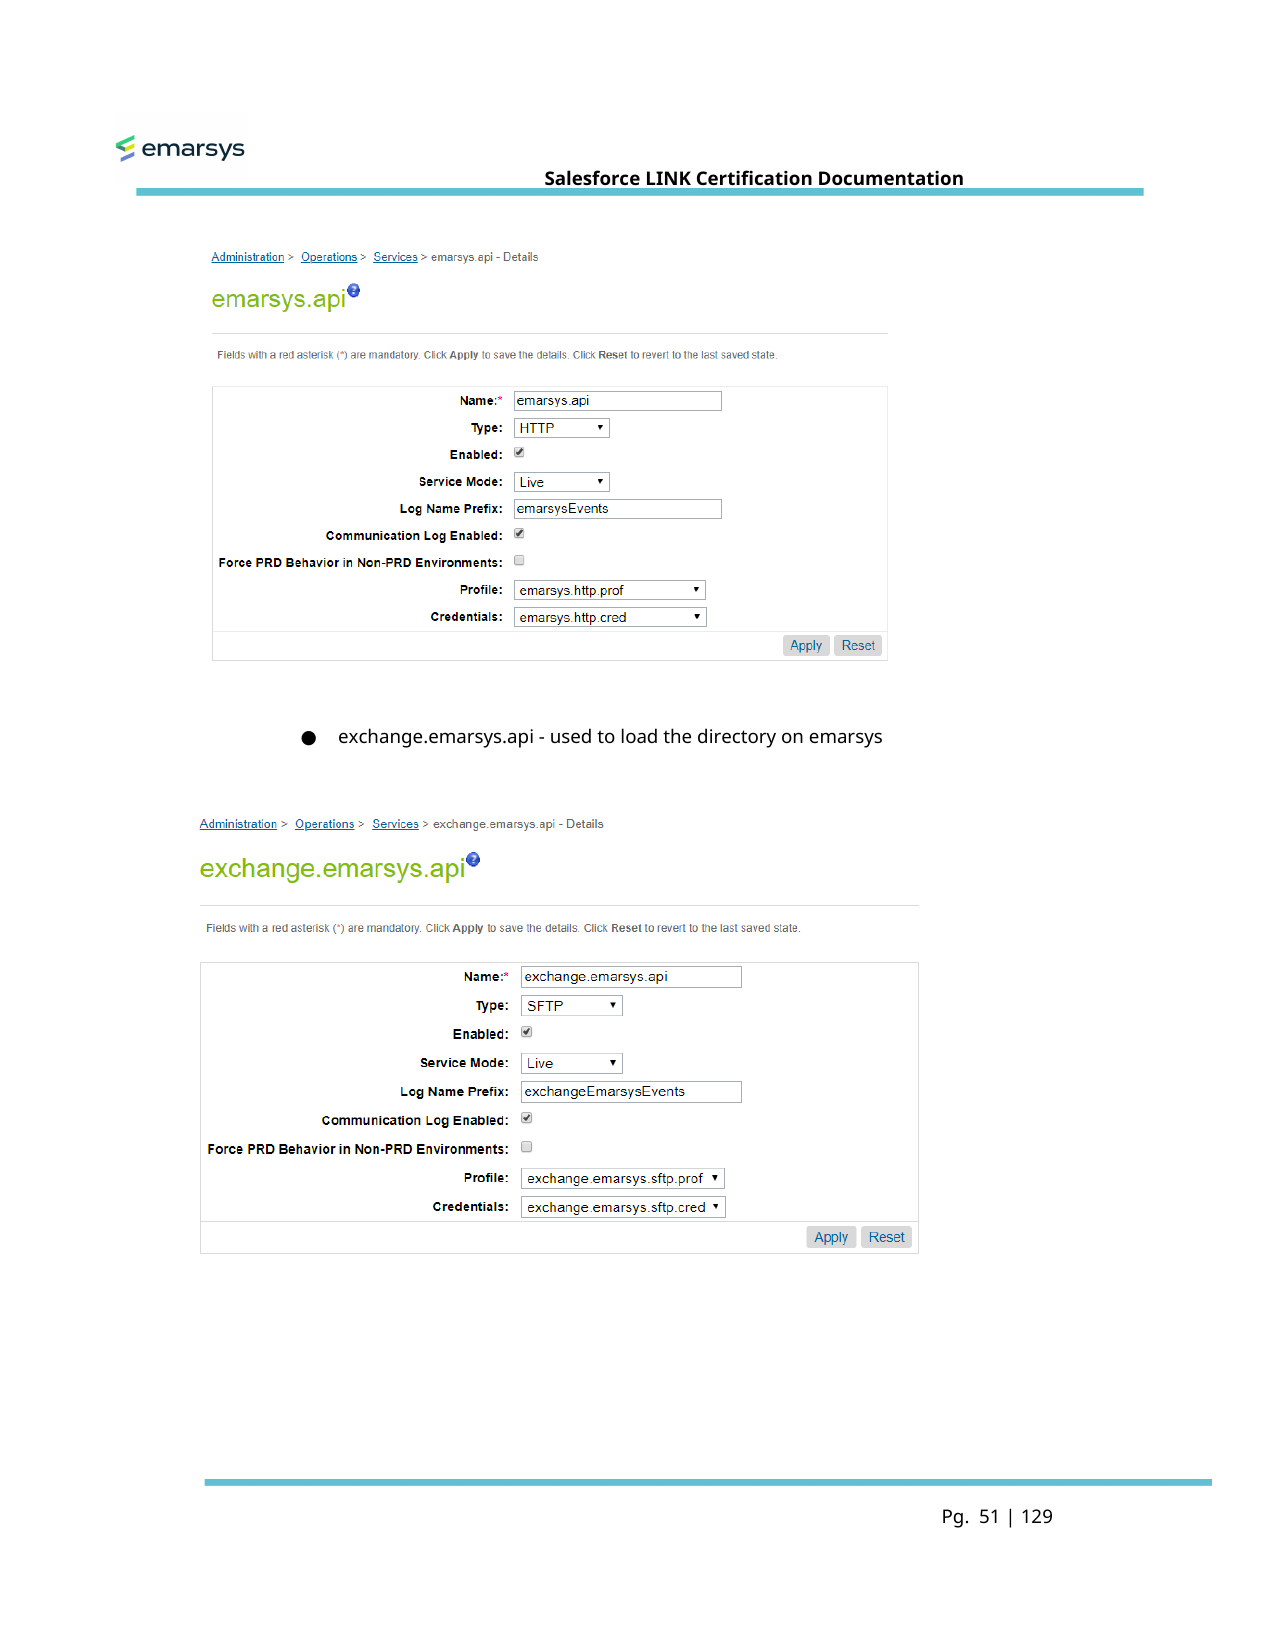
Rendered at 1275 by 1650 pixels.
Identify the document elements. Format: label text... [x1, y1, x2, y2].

picture [187, 811, 920, 1258]
picture [113, 111, 247, 185]
picture [187, 243, 894, 666]
picture [136, 188, 1144, 196]
list exchange.emarsys.api - used to load the directory on emarsys [300, 716, 1087, 754]
picture [204, 1479, 1212, 1486]
